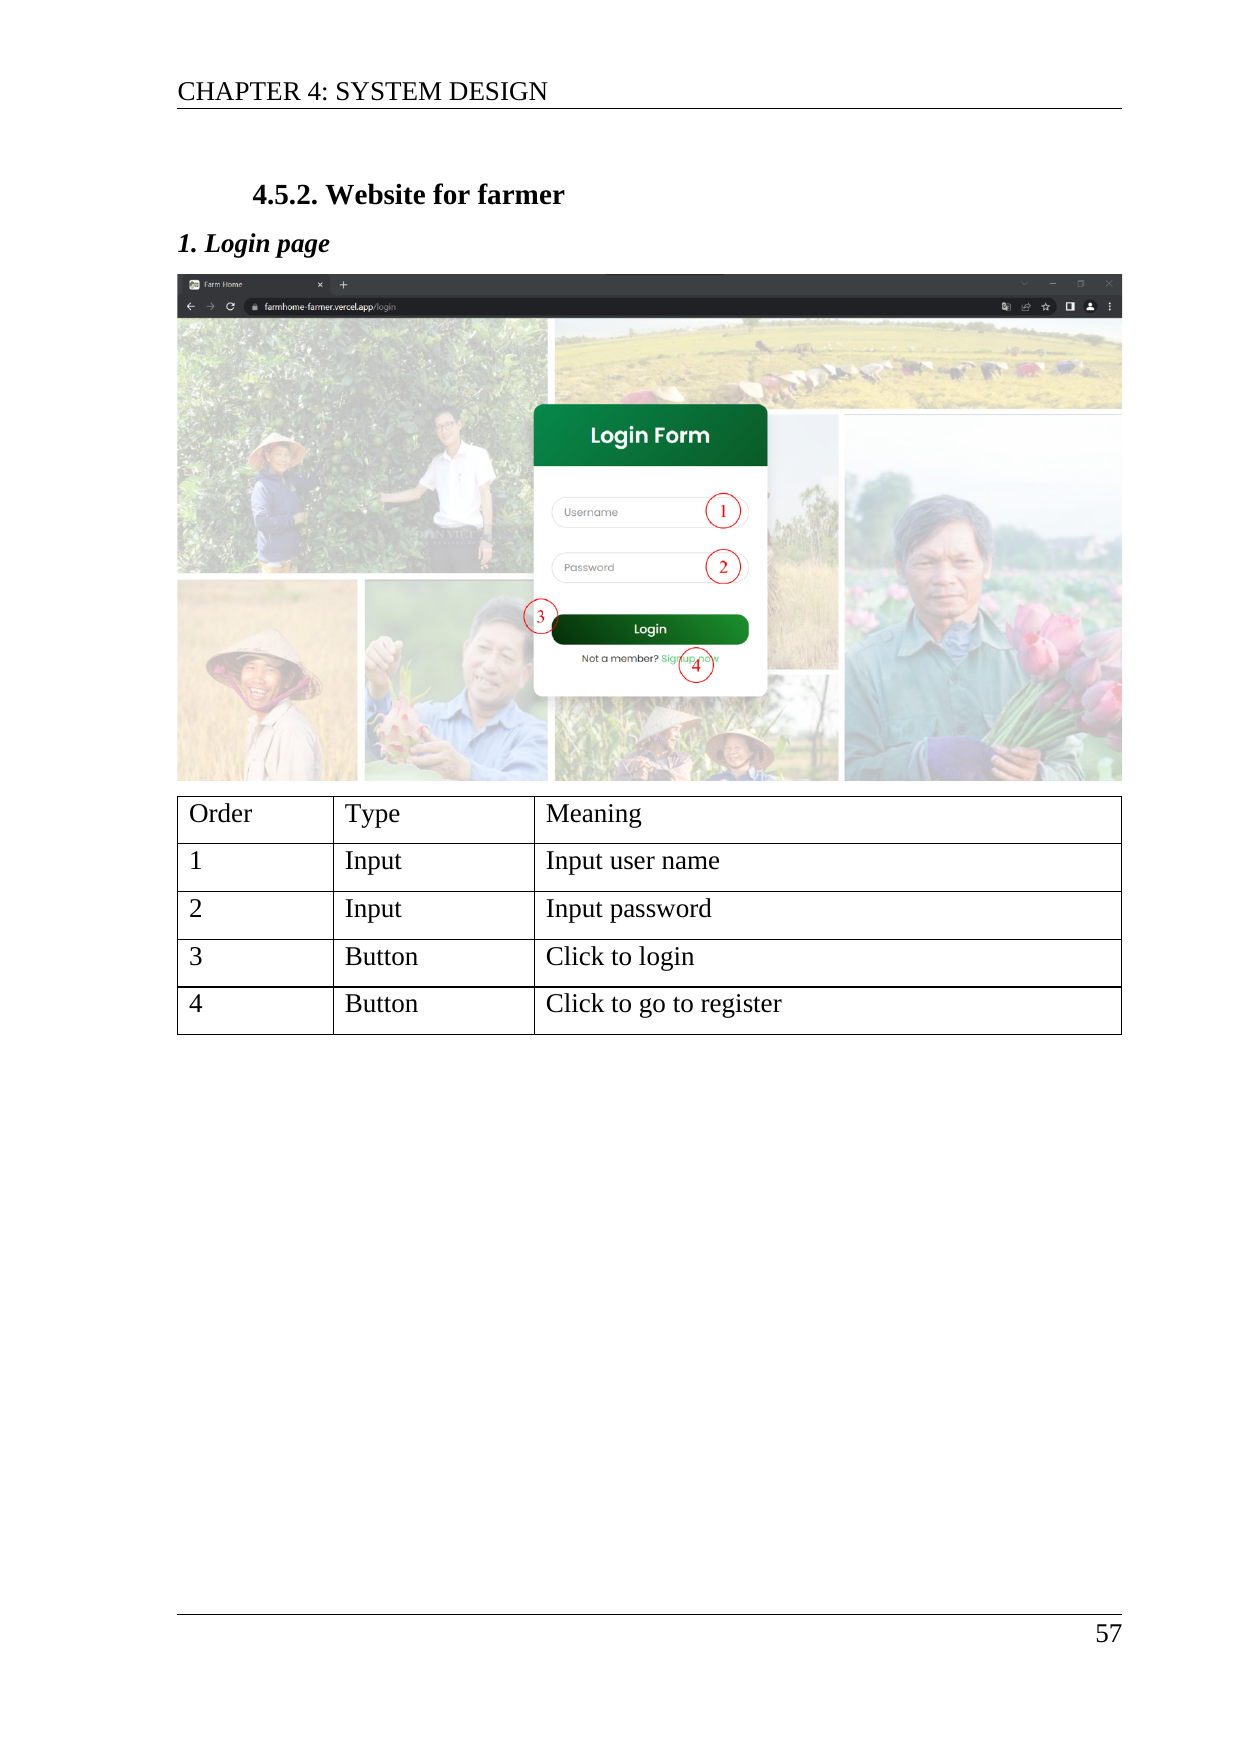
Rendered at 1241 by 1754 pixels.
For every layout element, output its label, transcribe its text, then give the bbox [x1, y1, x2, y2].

table_cell Click to login [535, 940, 1121, 986]
table_cell Input user name [535, 844, 1121, 891]
table_header Order [178, 797, 333, 843]
table_cell 2 [178, 892, 333, 939]
table_cell 4 [178, 988, 333, 1034]
table_header Type [334, 797, 534, 843]
table_cell Click to go to register [535, 988, 1121, 1034]
table_cell Input password [535, 892, 1121, 939]
table_cell Input [334, 892, 534, 939]
text 1. Login page [177, 227, 1122, 259]
table_cell Button [334, 988, 534, 1034]
table_cell 1 [178, 844, 333, 891]
subtitle 4.5.2. Website for farmer [177, 177, 1122, 211]
picture [177, 274, 1123, 781]
table_cell Input [334, 844, 534, 891]
table_header Meaning [535, 797, 1121, 843]
table_cell Button [334, 940, 534, 986]
table_cell 3 [178, 940, 333, 986]
